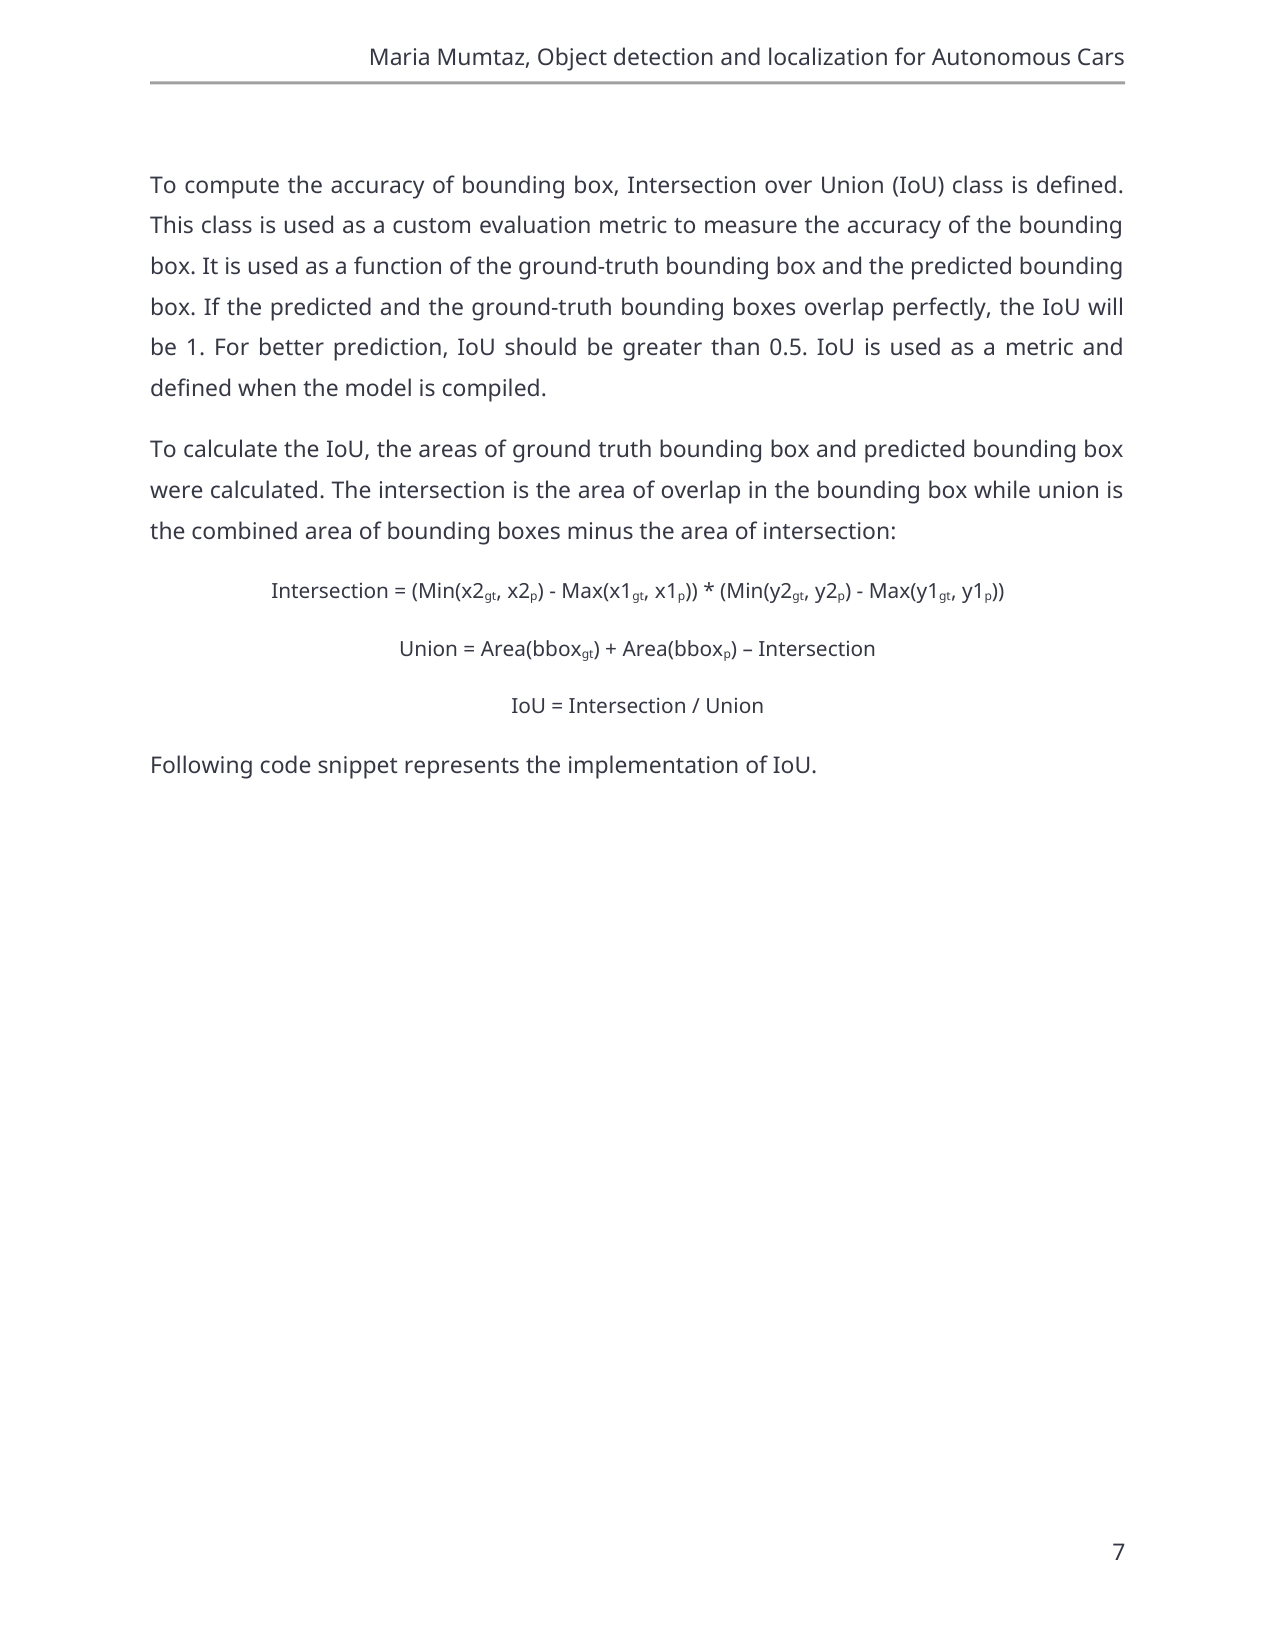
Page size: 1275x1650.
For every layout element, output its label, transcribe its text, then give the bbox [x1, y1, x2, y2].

text Union = Area(bboxgt) + Area(bboxp) – Intersection [150, 634, 1125, 662]
text To compute the accuracy of bounding box, Intersection over Union (IoU) class is defined. This class is used as a custom evaluation metric to measure the accuracy of the bounding box. It is used as a function of the ground-truth bounding box and the predicted bounding box. If the predicted and the ground-truth bounding boxes overlap perfectly, the IoU will be 1. For better prediction, IoU should be greater than 0.5. IoU is used as a metric and defined when the model is compiled. [150, 169, 1125, 403]
text Following code snippet represents the implementation of IoU. [150, 749, 1125, 780]
text IoU = Intersection / Union [150, 691, 1125, 720]
text Intersection = (Min(x2gt, x2p) - Max(x1gt, x1p)) * (Min(y2gt, y2p) - Max(y1gt, y1p)) [150, 576, 1125, 604]
text To calculate the IoU, the areas of ground truth bounding box and predicted bounding box were calculated. The intersection is the area of overlap in the bounding box while union is the combined area of bounding boxes minus the area of intersection: [150, 433, 1125, 546]
